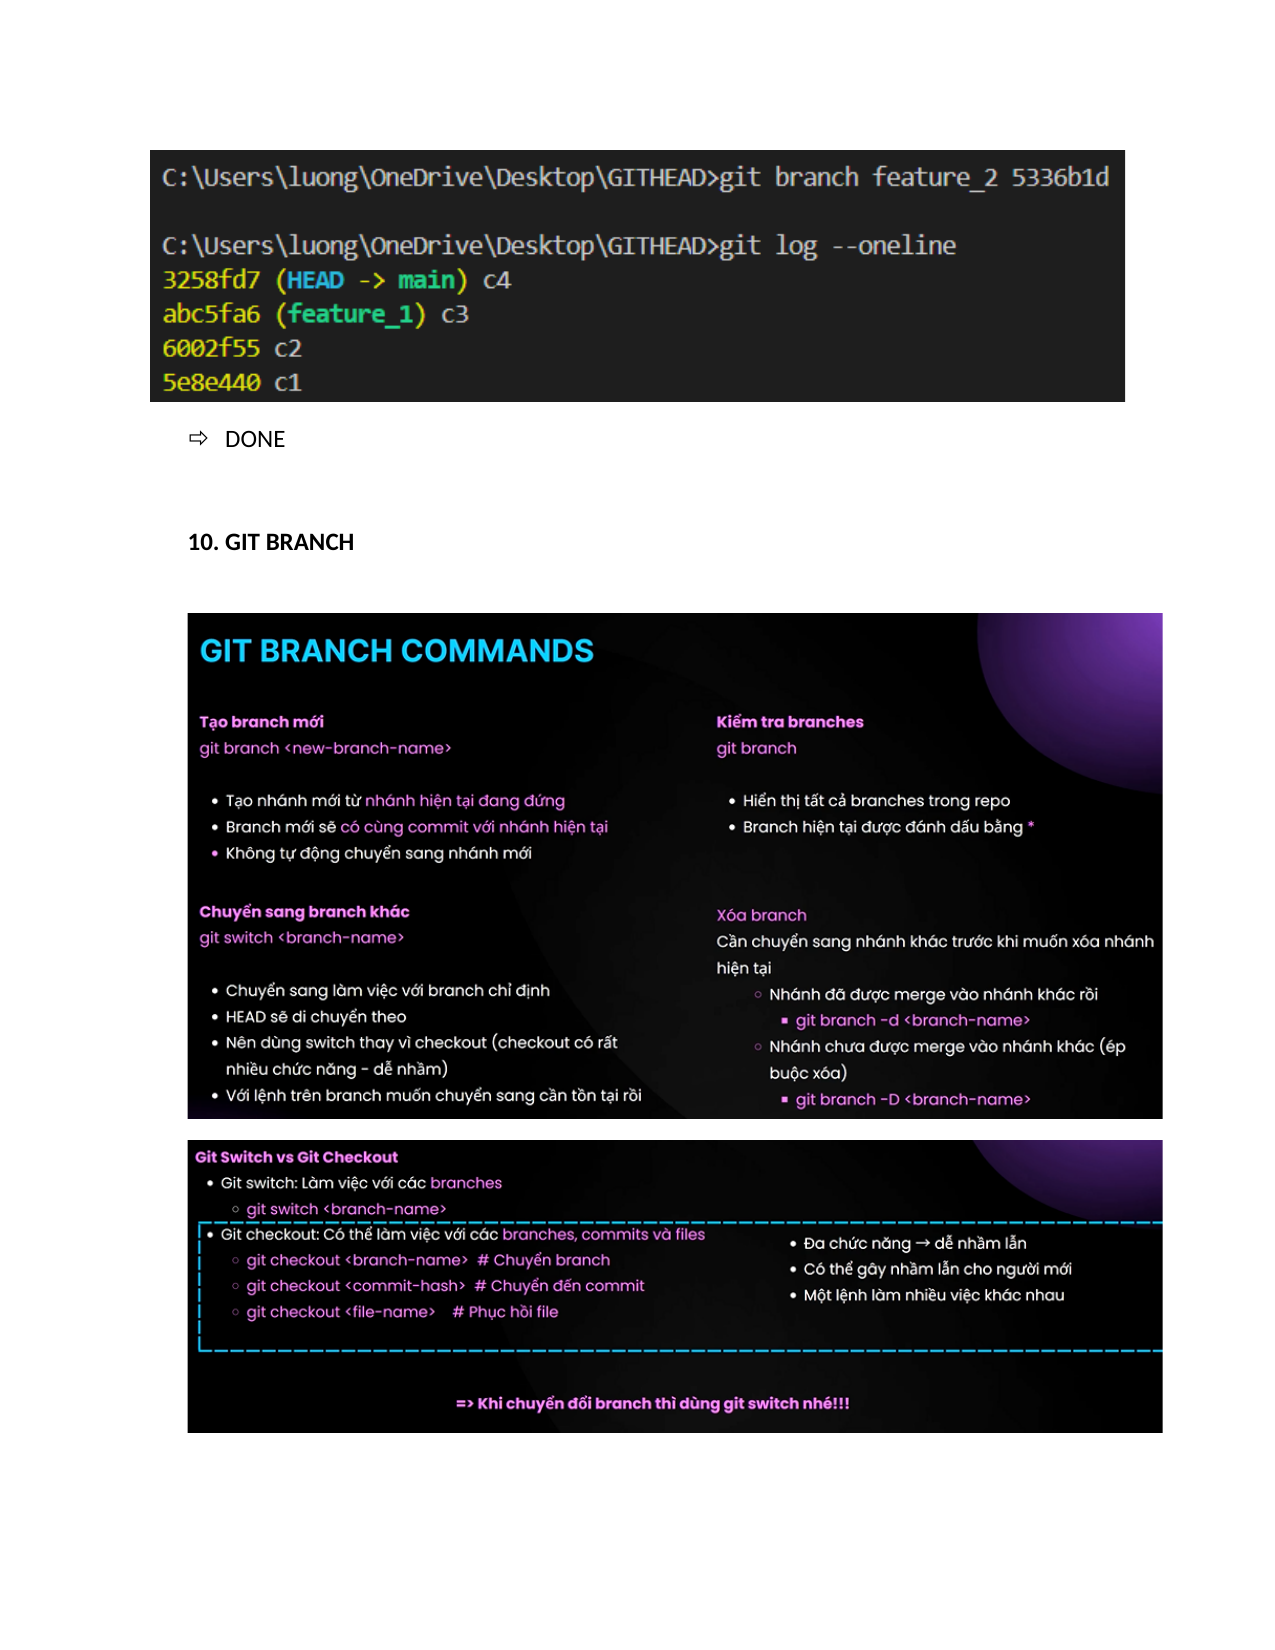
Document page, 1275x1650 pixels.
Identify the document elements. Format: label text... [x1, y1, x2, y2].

list DONE [187, 423, 1125, 453]
picture [150, 150, 1125, 402]
picture [187, 1140, 1163, 1433]
list GIT BRANCH [187, 526, 1125, 557]
picture [187, 613, 1163, 1119]
